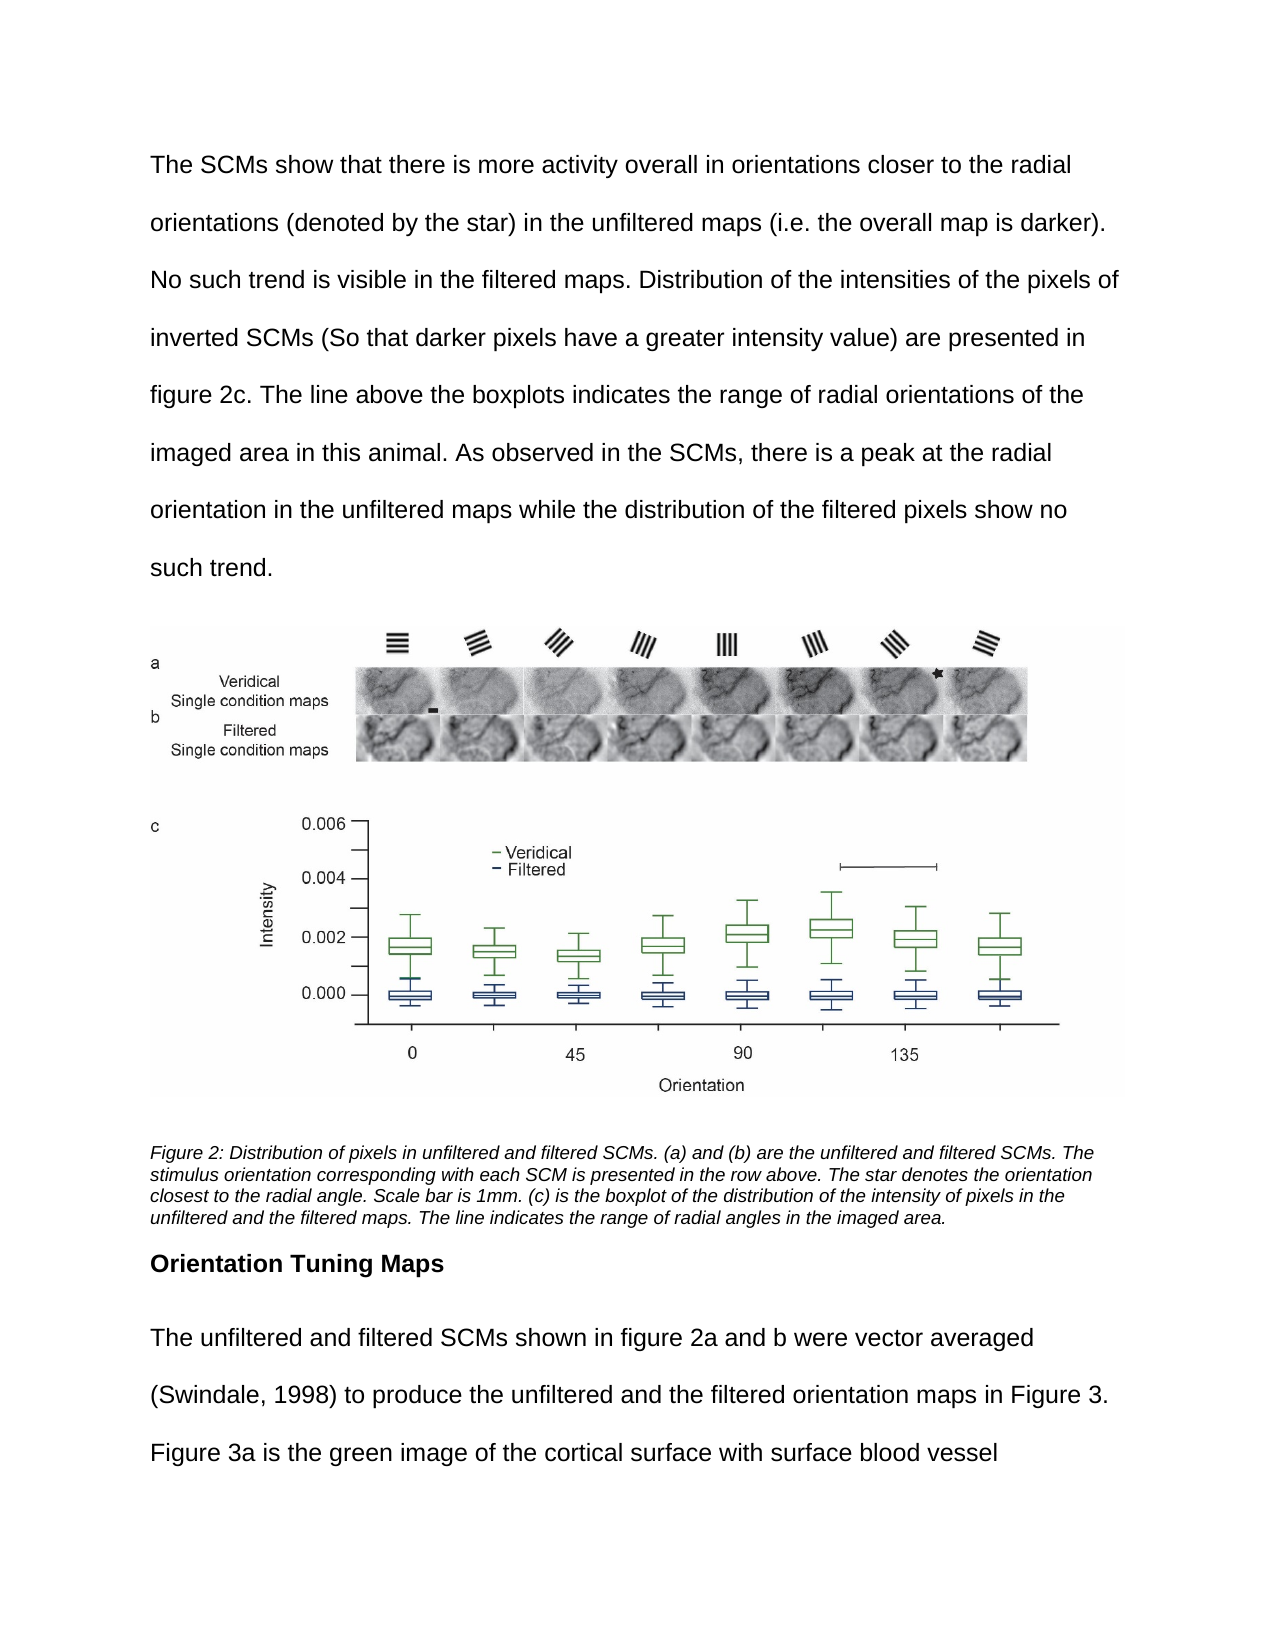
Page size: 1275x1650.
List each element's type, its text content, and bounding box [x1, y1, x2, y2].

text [150, 150, 1125, 581]
text Figure 2: Distribution of pixels in unfiltered and filtered SCMs. (a) and (b) are the unfiltered and filtered SCMs. The stimulus orientation corresponding with each SCM is presented in the row above. The star denotes the orientation closest to the radial angle. Scale bar is 1mm. (c) is the boxplot of the distribution of the intensity of pixels in the unfiltered and the filtered maps. The line indicates the range of radial angles in the imaged area. [150, 1142, 1125, 1228]
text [150, 1323, 1125, 1467]
text Orientation Tuning Maps [150, 1249, 1125, 1278]
picture [150, 626, 1125, 1097]
